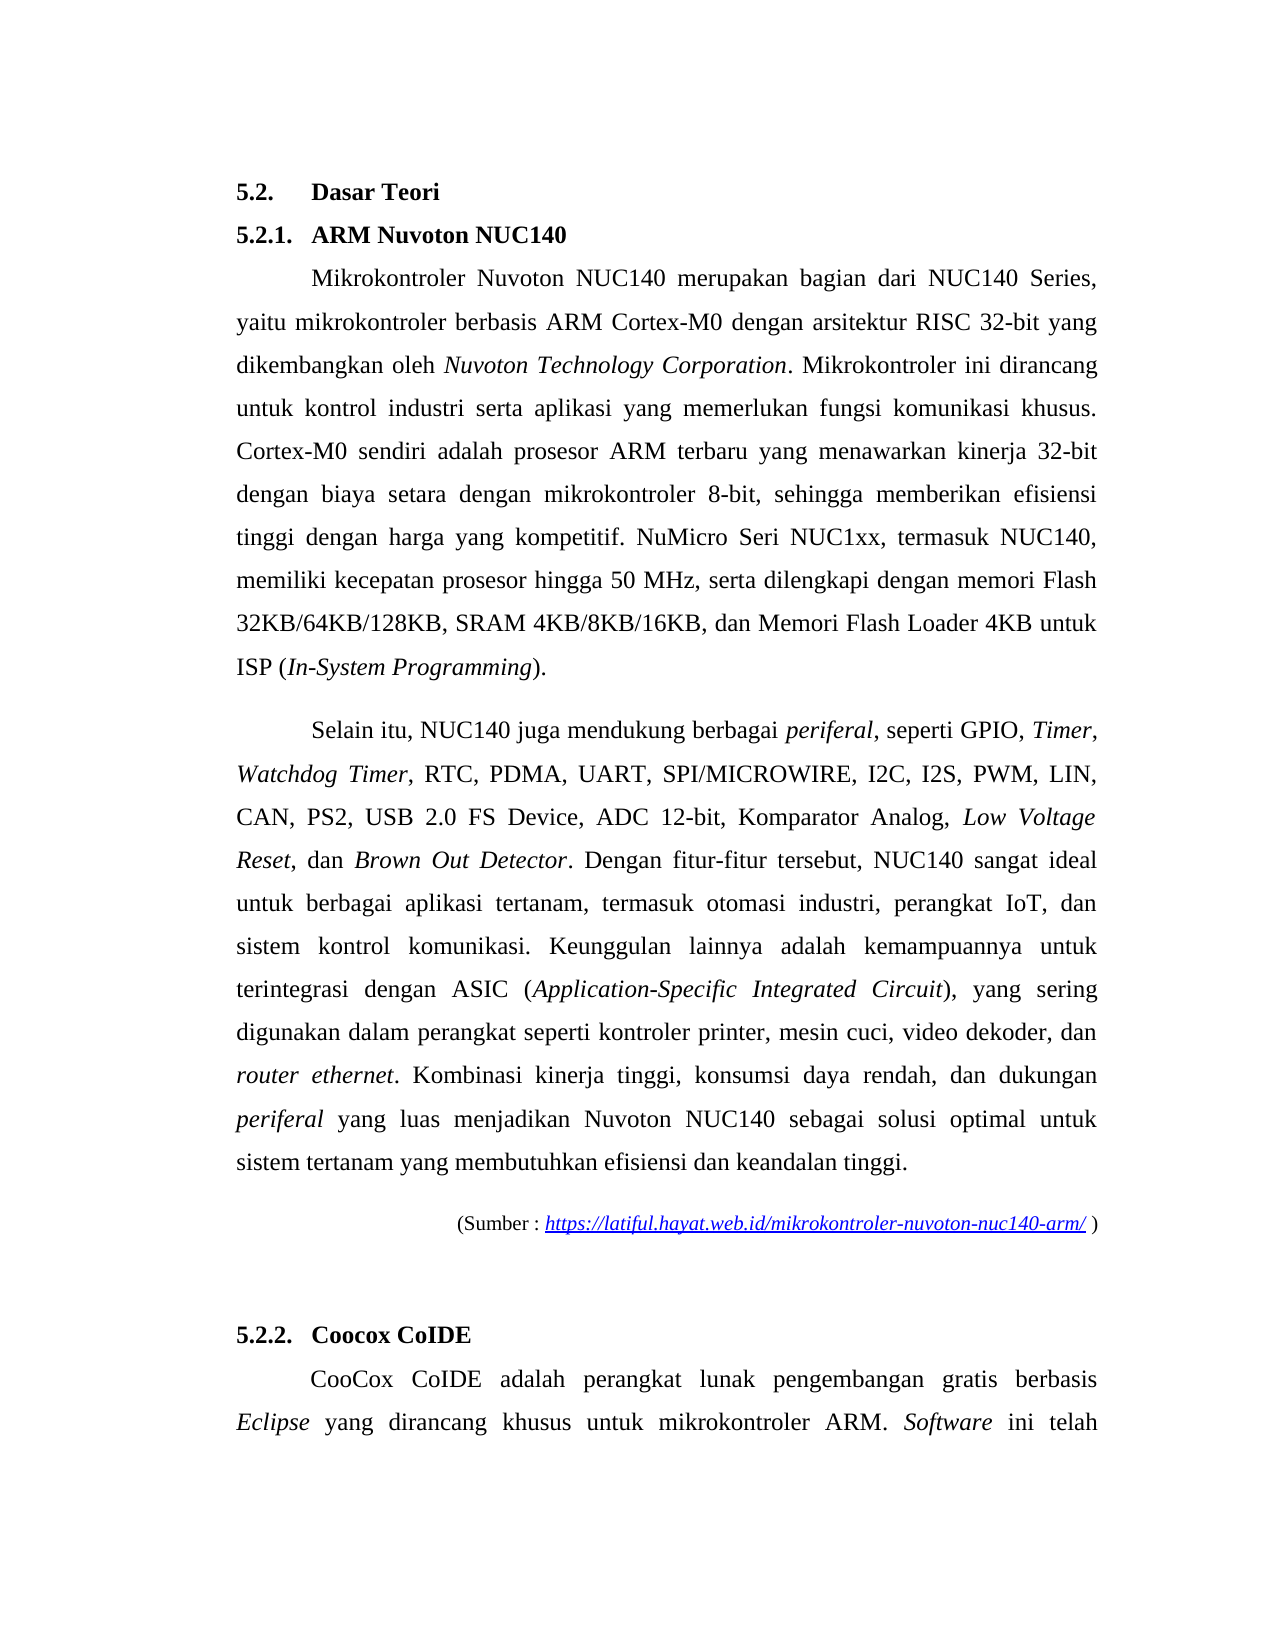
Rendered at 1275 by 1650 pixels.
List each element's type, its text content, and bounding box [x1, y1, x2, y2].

text Mikrokontroler Nuvoton NUC140 merupakan bagian dari NUC140 Series, yaitu mikrokontroler berbasis ARM Cortex-M0 dengan arsitektur RISC 32-bit yang dikembangkan oleh Nuvoton Technology Corporation. Mikrokontroler ini dirancang untuk kontrol industri serta aplikasi yang memerlukan fungsi komunikasi khusus. Cortex-M0 sendiri adalah prosesor ARM terbaru yang menawarkan kinerja 32-bit dengan biaya setara dengan mikrokontroler 8-bit, sehingga memberikan efisiensi tinggi dengan harga yang kompetitif. NuMicro Seri NUC1xx, termasuk NUC140, memiliki kecepatan prosesor hingga 50 MHz, serta dilengkapi dengan memori Flash 32KB/64KB/128KB, SRAM 4KB/8KB/16KB, dan Memori Flash Loader 4KB untuk ISP (In-System Programming). [236, 263, 1098, 680]
subtitle Coocox CoIDE [236, 1321, 1098, 1349]
subtitle Dasar Teori [236, 177, 1098, 206]
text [236, 1364, 1098, 1436]
subtitle ARM Nuvoton NUC140 [236, 220, 1098, 249]
text Selain itu, NUC140 juga mendukung berbagai periferal, seperti GPIO, Timer, Watchdog Timer, RTC, PDMA, UART, SPI/MICROWIRE, I2C, I2S, PWM, LIN, CAN, PS2, USB 2.0 FS Device, ADC 12-bit, Komparator Analog, Low Voltage Reset, dan Brown Out Detector. Dengan fitur-fitur tersebut, NUC140 sangat ideal untuk berbagai aplikasi tertanam, termasuk otomasi industri, perangkat IoT, dan sistem kontrol komunikasi. Keunggulan lainnya adalah kemampuannya untuk terintegrasi dengan ASIC (Application-Specific Integrated Circuit), yang sering digunakan dalam perangkat seperti kontroler printer, mesin cuci, video dekoder, dan router ethernet. Kombinasi kinerja tinggi, konsumsi daya rendah, dan dukungan periferal yang luas menjadikan Nuvoton NUC140 sebagai solusi optimal untuk sistem tertanam yang membutuhkan efisiensi dan keandalan tinggi. [236, 716, 1098, 1176]
list (Sumber : https://latiful.hayat.web.id/mikrokontroler-nuvoton-nuc140-arm/ ) [311, 1211, 1098, 1235]
